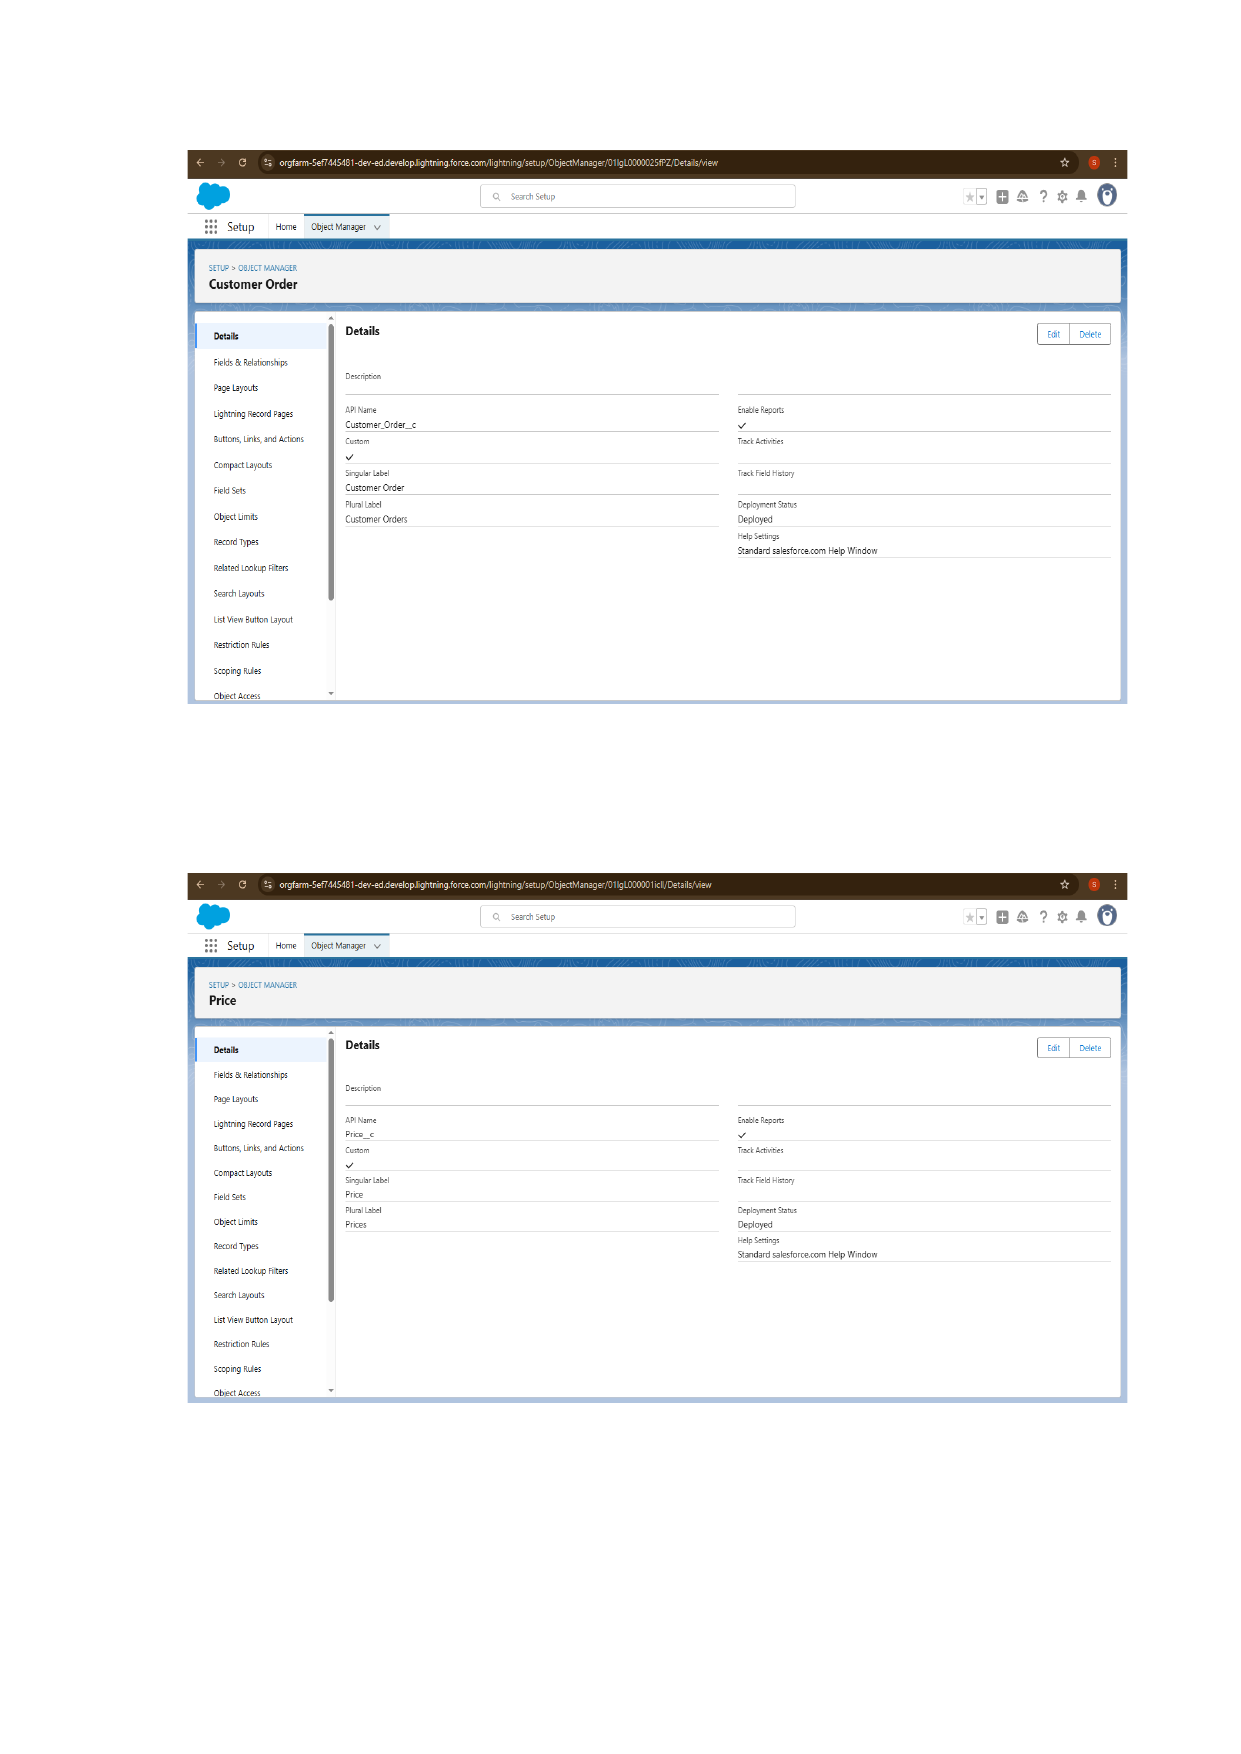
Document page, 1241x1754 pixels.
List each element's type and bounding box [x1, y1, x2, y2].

picture [187, 150, 1128, 704]
picture [187, 873, 1128, 1403]
